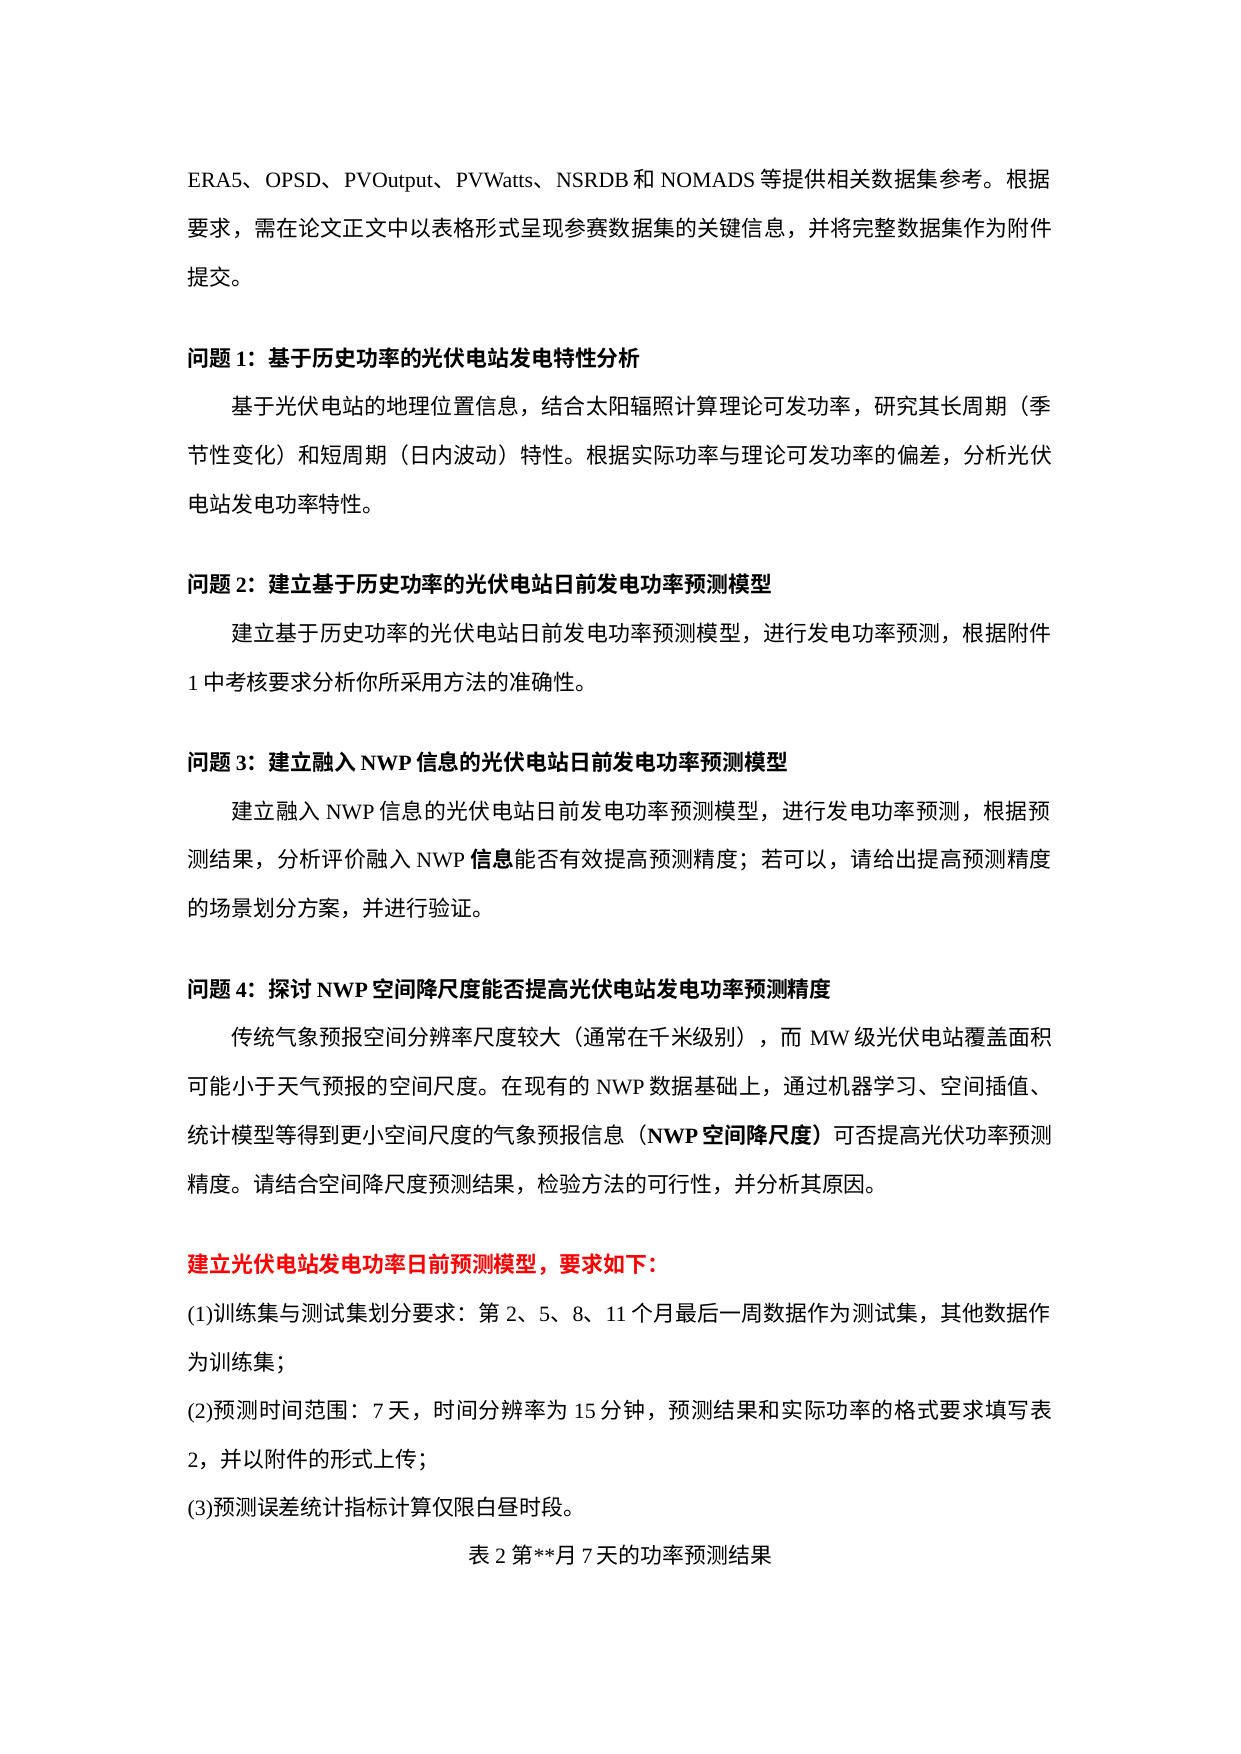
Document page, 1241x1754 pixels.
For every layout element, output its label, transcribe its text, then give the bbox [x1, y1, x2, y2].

text (1)训练集与测试集划分要求：第2、5、8、11个月最后一周数据作为测试集，其他数据作为训练集； [187, 1295, 1053, 1377]
text 表2 第**月7天的功率预测结果 [187, 1538, 1053, 1570]
text (3)预测误差统计指标计算仅限白昼时段。 [187, 1489, 1053, 1522]
text 传统气象预报空间分辨率尺度较大（通常在千米级别），而MW级光伏电站覆盖面积可能小于天气预报的空间尺度。在现有的NWP数据基础上，通过机器学习、空间插值、统计模型等得到更小空间尺度的气象预报信息（NWP空间降尺度）可否提高光伏功率预测精度。请结合空间降尺度预测结果，检验方法的可行性，并分析其原因。 [187, 1020, 1053, 1199]
text (2)预测时间范围：7天，时间分辨率为15分钟，预测结果和实际功率的格式要求填写表2，并以附件的形式上传； [187, 1392, 1053, 1474]
text 建立基于历史功率的光伏电站日前发电功率预测模型，进行发电功率预测，根据附件1中考核要求分析你所采用方法的准确性。 [187, 615, 1053, 697]
text 基于光伏电站的地理位置信息，结合太阳辐照计算理论可发功率，研究其长周期（季节性变化）和短周期（日内波动）特性。根据实际功率与理论可发功率的偏差，分析光伏电站发电功率特性。 [187, 389, 1053, 519]
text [187, 162, 1053, 292]
text 建立光伏电站发电功率日前预测模型，要求如下： [187, 1247, 1053, 1279]
text 问题2：建立基于历史功率的光伏电站日前发电功率预测模型 [187, 567, 1053, 599]
text 问题1：基于历史功率的光伏电站发电特性分析 [187, 340, 1053, 373]
text 问题3：建立融入NWP信息的光伏电站日前发电功率预测模型 [187, 745, 1053, 777]
text 建立融入NWP信息的光伏电站日前发电功率预测模型，进行发电功率预测，根据预测结果，分析评价融入NWP信息能否有效提高预测精度；若可以，请给出提高预测精度的场景划分方案，并进行验证。 [187, 793, 1053, 923]
text 问题4：探讨NWP空间降尺度能否提高光伏电站发电功率预测精度 [187, 972, 1053, 1004]
